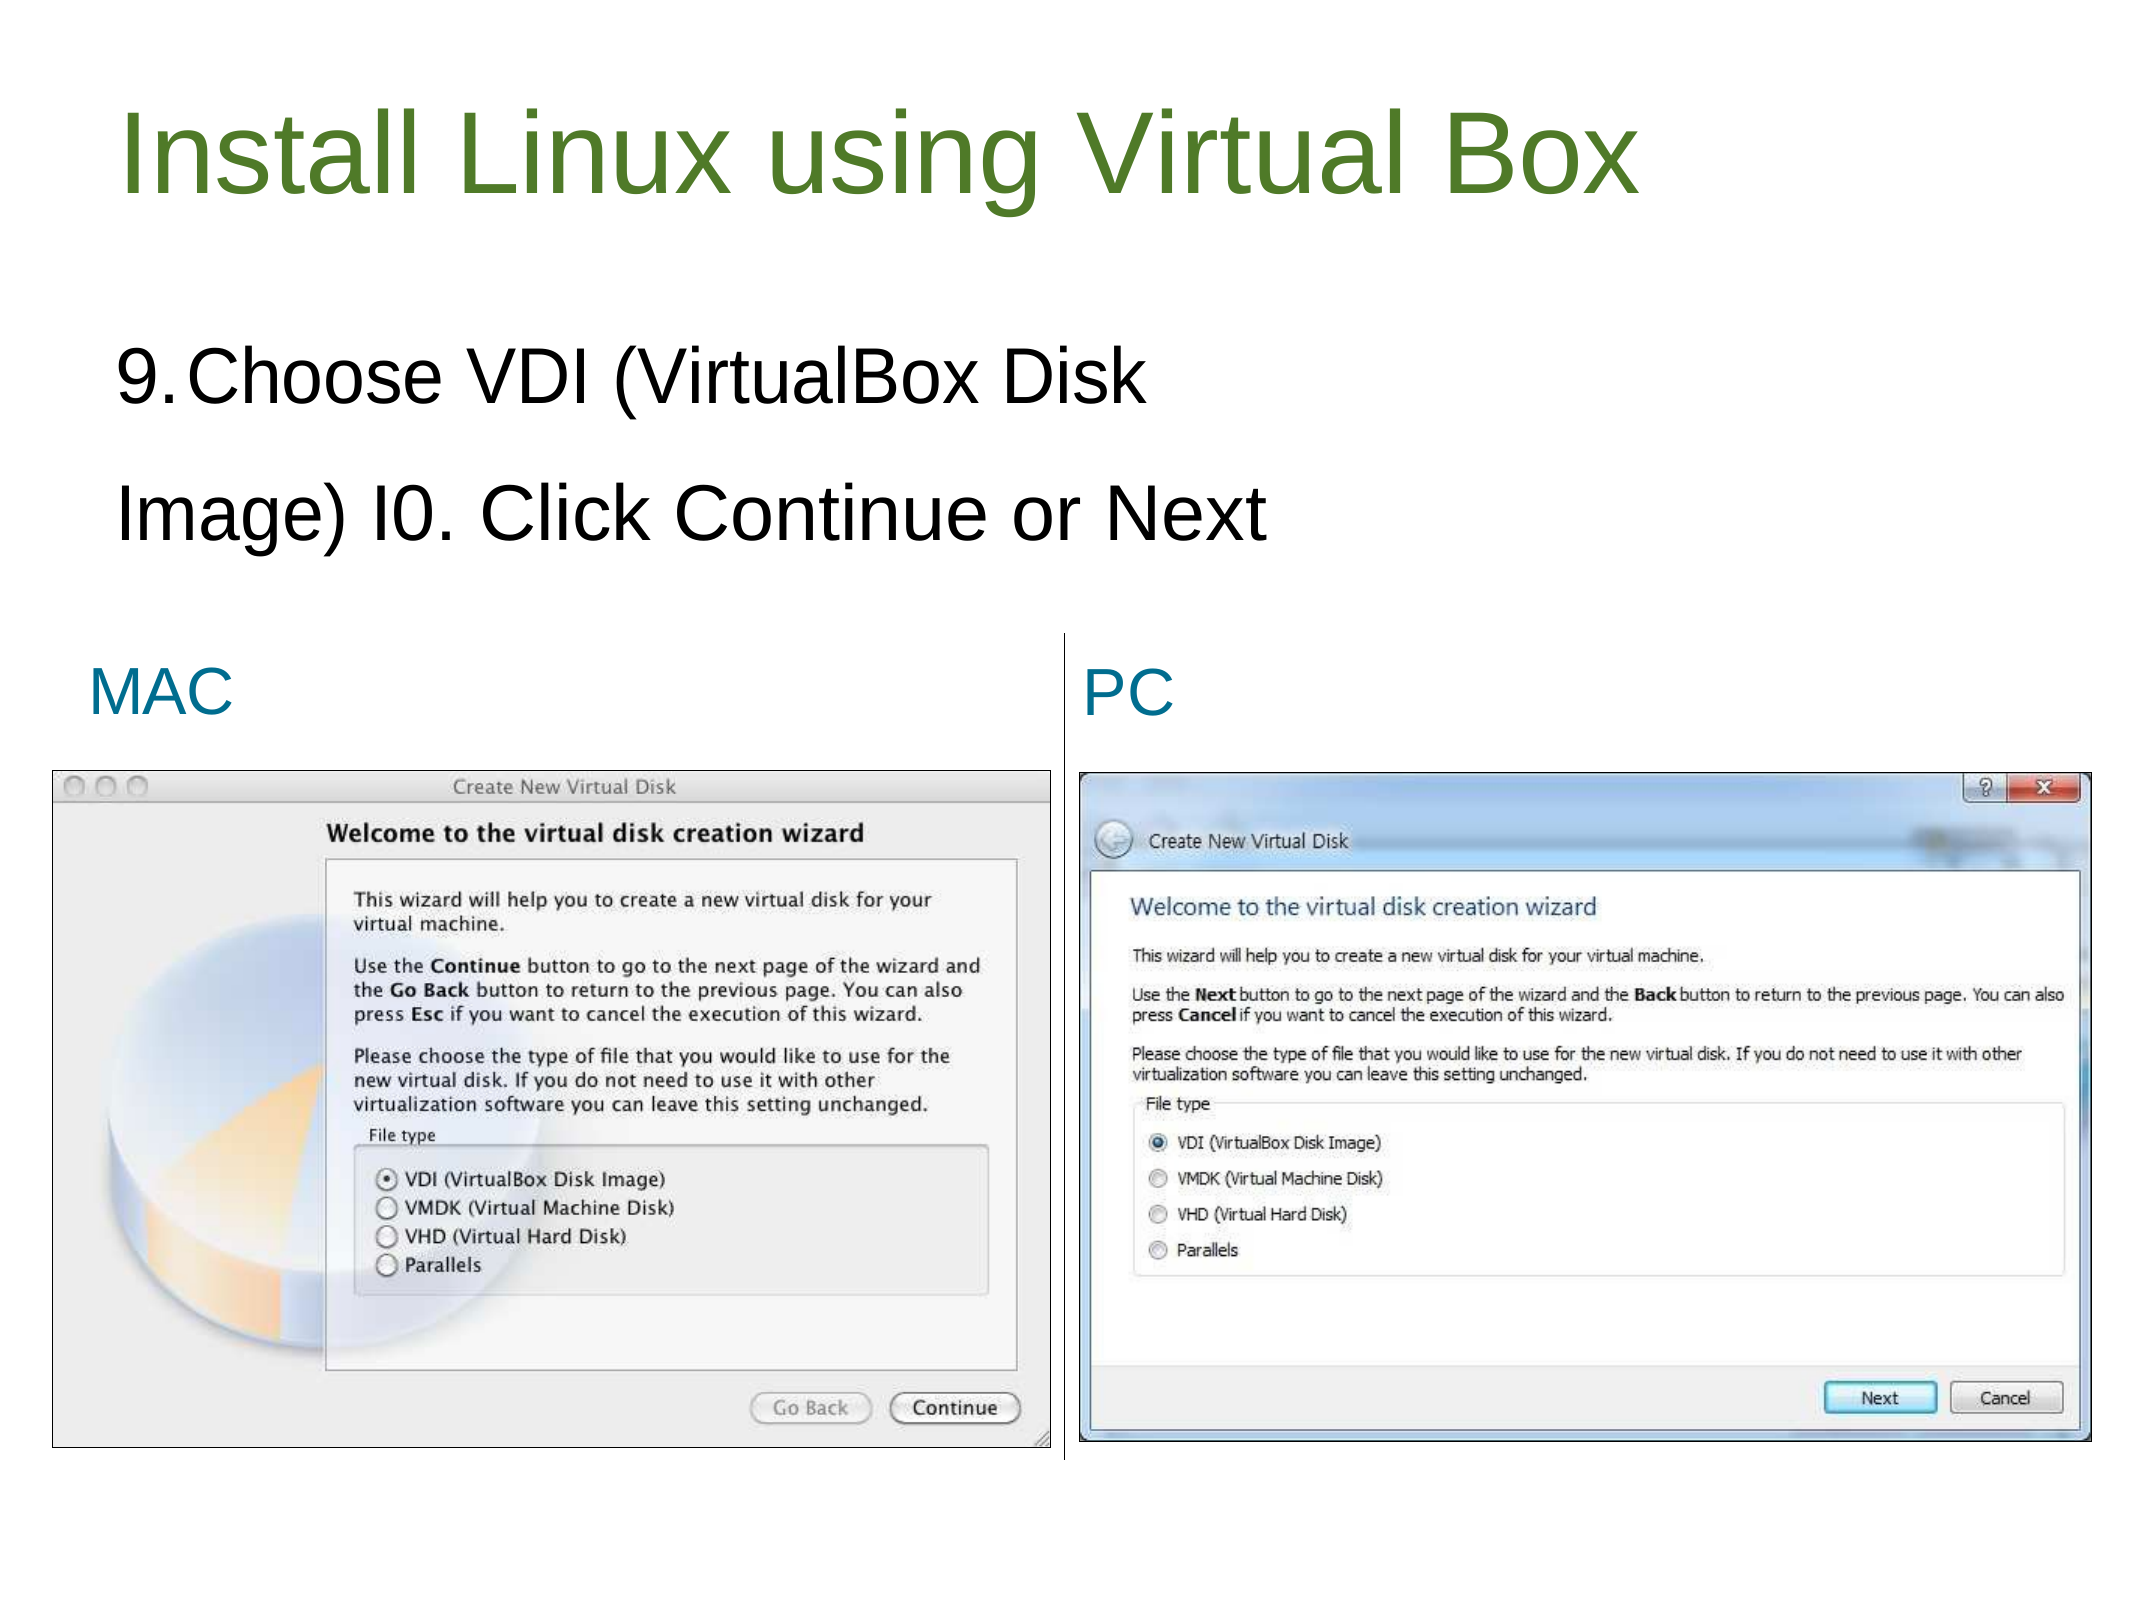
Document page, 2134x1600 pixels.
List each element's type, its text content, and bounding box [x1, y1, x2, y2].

text Install Linux using Virtual Box [117, 84, 2092, 218]
picture [53, 771, 1050, 1447]
text MAC PC [88, 652, 2092, 730]
picture [1080, 773, 2091, 1441]
list Choose VDI (VirtualBox Disk Image) I0. Click Continue or Next [115, 329, 1365, 557]
